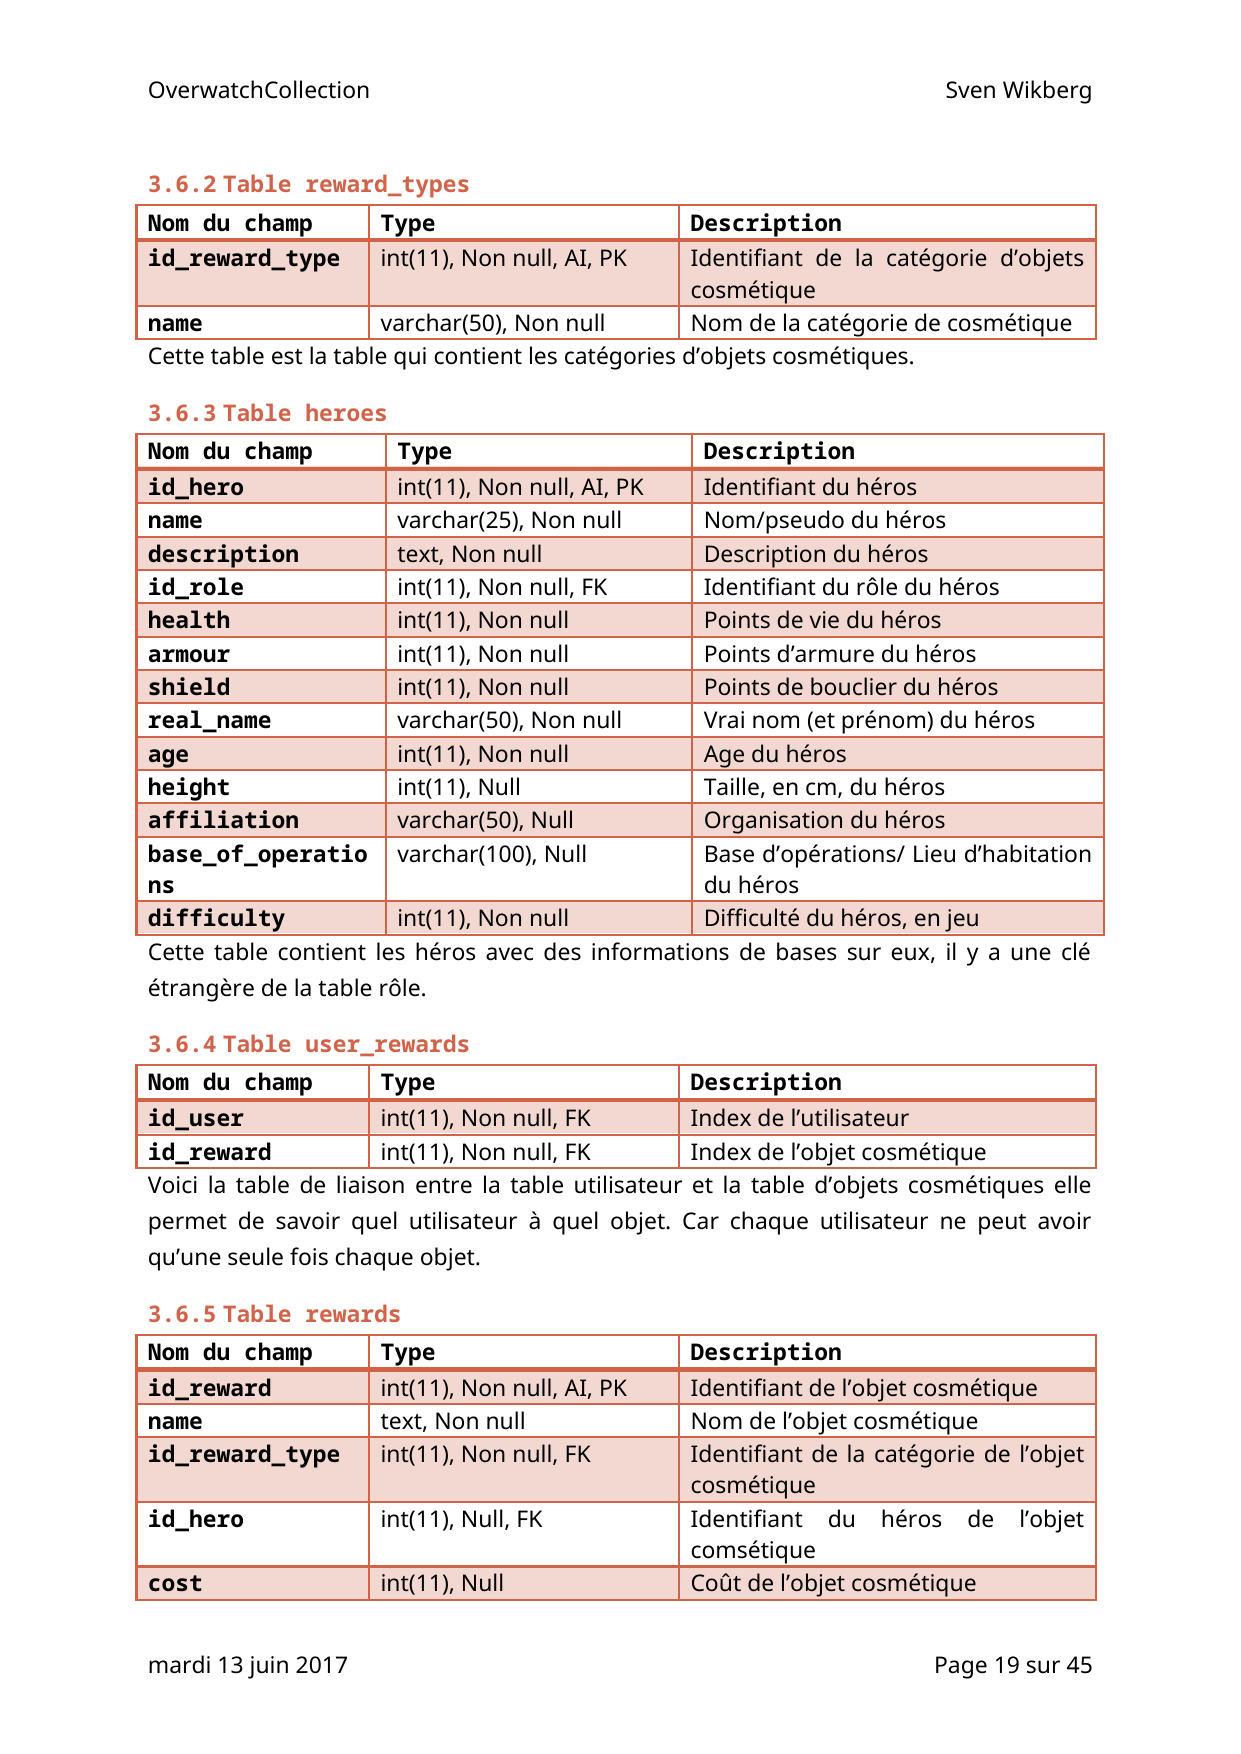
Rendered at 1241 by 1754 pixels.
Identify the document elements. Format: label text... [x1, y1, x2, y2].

subtitle Table user_rewards [148, 1028, 1093, 1059]
table_cell int(11), Non null [387, 671, 691, 702]
table_cell Index de l’utilisateur [680, 1102, 1095, 1133]
table_cell id_reward_type [138, 1438, 368, 1501]
table_cell id_hero [138, 1503, 368, 1565]
table_cell int(11), Non null, AI, PK [370, 242, 678, 305]
table_cell varchar(50), Null [387, 804, 691, 836]
table_cell text, Non null [370, 1405, 678, 1436]
table_cell int(11), Non null, FK [370, 1438, 678, 1501]
table_cell varchar(50), Non null [387, 704, 691, 736]
table_header Type [370, 206, 678, 238]
table_cell Nom/pseudo du héros [693, 504, 1103, 536]
table_cell int(11), Non null, AI, PK [387, 471, 691, 502]
table_cell Identifiant du héros de l’objet comsétique [680, 1503, 1095, 1565]
table_header Nom du champ [138, 206, 368, 238]
table_cell name [138, 1405, 368, 1436]
table_cell int(11), Null [370, 1568, 678, 1599]
table_cell int(11), Null [387, 771, 691, 802]
table_cell name [138, 307, 368, 338]
table_cell text, Non null [387, 538, 691, 569]
table_cell shield [138, 671, 385, 702]
table_cell Age du héros [693, 738, 1103, 769]
table_cell int(11), Non null, FK [370, 1102, 678, 1133]
table_cell Identifiant de la catégorie de l’objet cosmétique [680, 1438, 1095, 1501]
subtitle Table heroes [148, 397, 1093, 428]
table_cell id_hero [138, 471, 385, 502]
table_cell Taille, en cm, du héros [693, 771, 1103, 802]
table_cell name [138, 504, 385, 536]
table_cell description [138, 538, 385, 569]
table_cell id_user [138, 1102, 368, 1133]
table_cell varchar(25), Non null [387, 504, 691, 536]
table_cell varchar(50), Non null [370, 307, 678, 338]
table_cell int(11), Non null [387, 902, 691, 933]
table_cell Points de bouclier du héros [693, 671, 1103, 702]
subtitle Table reward_types [148, 168, 1093, 200]
table_cell Index de l’objet cosmétique [680, 1136, 1095, 1167]
table_header Description [680, 1066, 1095, 1098]
table_cell Base d’opérations/ Lieu d’habitation du héros [693, 838, 1103, 900]
table_cell Identifiant du rôle du héros [693, 571, 1103, 602]
subtitle Table rewards [148, 1298, 1093, 1329]
table_cell id_reward [138, 1136, 368, 1167]
table_cell Organisation du héros [693, 804, 1103, 836]
table_header Nom du champ [138, 1336, 368, 1367]
table_cell base_of_operations [138, 838, 385, 900]
table_header Description [680, 1336, 1095, 1367]
table_cell cost [138, 1568, 368, 1599]
table_cell Nom de l’objet cosmétique [680, 1405, 1095, 1436]
table_cell int(11), Non null, FK [370, 1136, 678, 1167]
table_cell Points de vie du héros [693, 604, 1103, 636]
table_cell Vrai nom (et prénom) du héros [693, 704, 1103, 736]
table_cell Identifiant de la catégorie d’objets cosmétique [680, 242, 1095, 305]
table_cell varchar(100), Null [387, 838, 691, 900]
table_cell int(11), Non null [387, 604, 691, 636]
table_cell int(11), Non null [387, 638, 691, 669]
table_cell height [138, 771, 385, 802]
table_cell Points d’armure du héros [693, 638, 1103, 669]
table_header Nom du champ [138, 1066, 368, 1098]
table_cell id_role [138, 571, 385, 602]
table_cell Description du héros [693, 538, 1103, 569]
text Voici la table de liaison entre la table utilisateur et la table d’objets cosmétiques elle permet de savoir quel utilisateur à quel objet. Car chaque utilisateur ne peut avoir qu’une seule fois chaque objet. [148, 1169, 1093, 1272]
table_cell age [138, 738, 385, 769]
text Cette table est la table qui contient les catégories d’objets cosmétiques. [148, 340, 1093, 372]
table_header Nom du champ [138, 435, 385, 466]
table_cell int(11), Null, FK [370, 1503, 678, 1565]
table_cell id_reward [138, 1372, 368, 1403]
table_header Description [693, 435, 1103, 466]
table_cell Identifiant de l’objet cosmétique [680, 1372, 1095, 1403]
table_cell Identifiant du héros [693, 471, 1103, 502]
table_cell armour [138, 638, 385, 669]
table_cell difficulty [138, 902, 385, 933]
table_header Type [370, 1336, 678, 1367]
table_cell Nom de la catégorie de cosmétique [680, 307, 1095, 338]
table_header Type [387, 435, 691, 466]
table_header Description [680, 206, 1095, 238]
table_cell int(11), Non null, AI, PK [370, 1372, 678, 1403]
table_cell Difficulté du héros, en jeu [693, 902, 1103, 933]
table_cell health [138, 604, 385, 636]
table_cell affiliation [138, 804, 385, 836]
table_cell int(11), Non null, FK [387, 571, 691, 602]
table_cell id_reward_type [138, 242, 368, 305]
table_cell real_name [138, 704, 385, 736]
table_cell int(11), Non null [387, 738, 691, 769]
table_cell Coût de l’objet cosmétique [680, 1568, 1095, 1599]
table_header Type [370, 1066, 678, 1098]
text Cette table contient les héros avec des informations de bases sur eux, il y a une clé étrangère de la table rôle. [148, 936, 1093, 1003]
